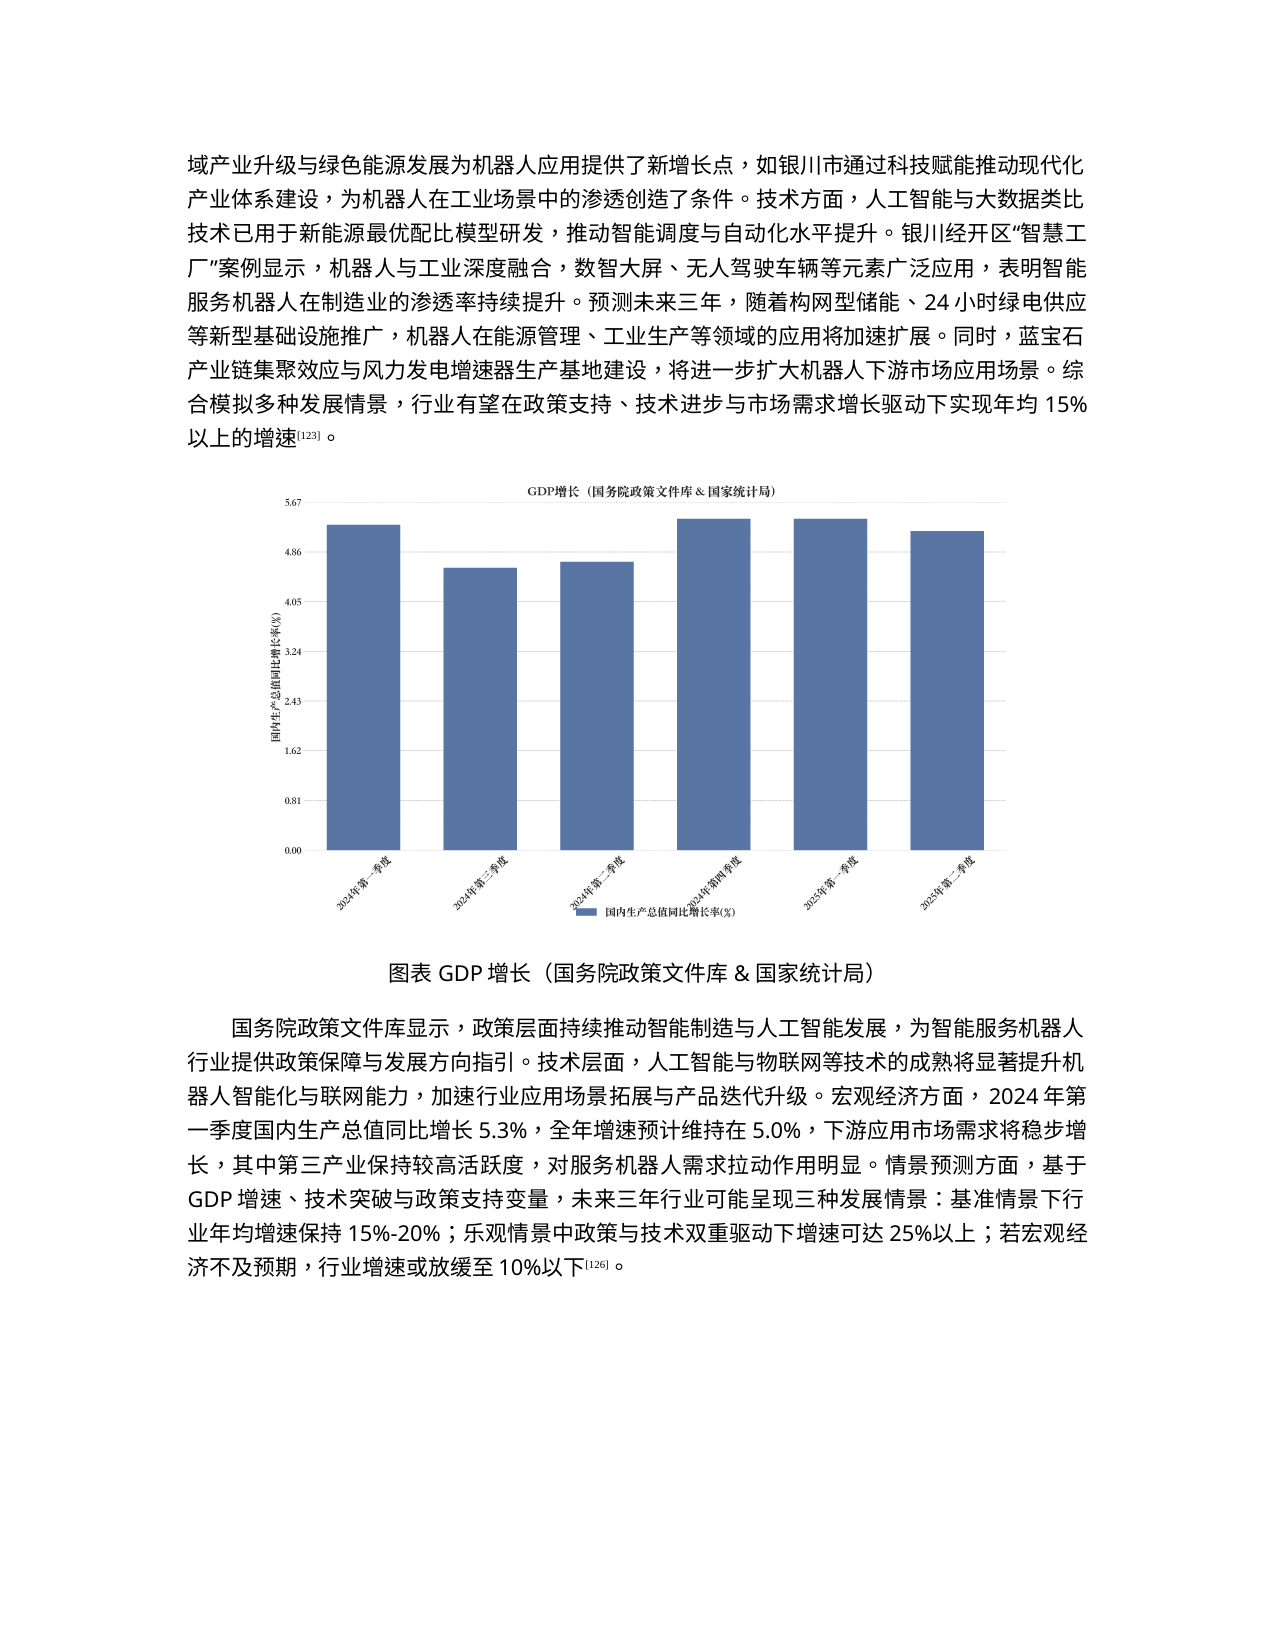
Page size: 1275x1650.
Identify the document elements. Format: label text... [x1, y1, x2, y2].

text 国务院政策文件库显示，政策层面持续推动智能制造与人工智能发展，为智能服务机器人行业提供政策保障与发展方向指引。技术层面，人工智能与物联网等技术的成熟将显著提升机器人智能化与联网能力，加速行业应用场景拓展与产品迭代升级。宏观经济方面，2024年第一季度国内生产总值同比增长5.3%，全年增速预计维持在5.0%，下游应用市场需求将稳步增长，其中第三产业保持较高活跃度，对服务机器人需求拉动作用明显。情景预测方面，基于GDP增速、技术突破与政策支持变量，未来三年行业可能呈现三种发展情景：基准情景下行业年均增速保持15%-20%；乐观情景中政策与技术双重驱动下增速可达25%以上；若宏观经济不及预期，行业增速或放缓至10%以下[126]。 [187, 1013, 1087, 1282]
text 图表 GDP增长（国务院政策文件库 & 国家统计局） [187, 958, 1087, 988]
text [187, 150, 1087, 453]
picture [262, 478, 1013, 929]
